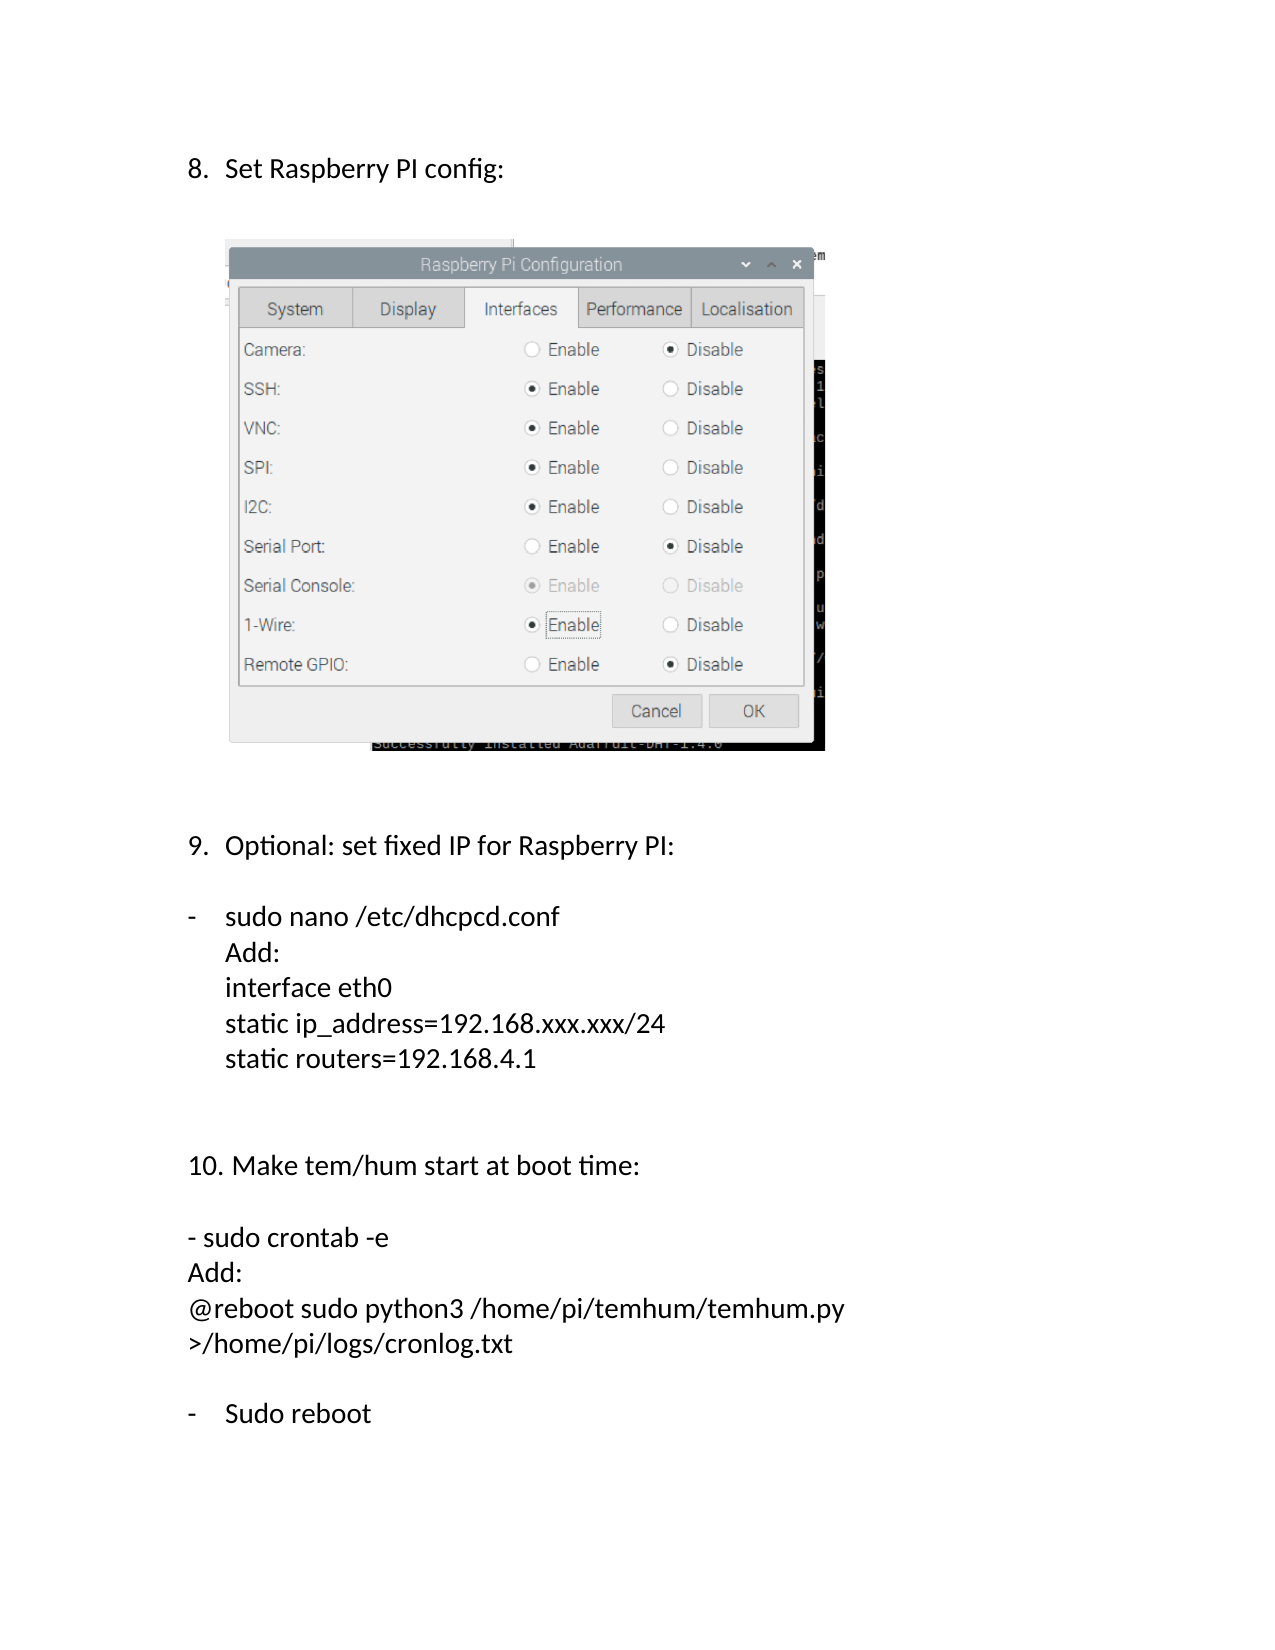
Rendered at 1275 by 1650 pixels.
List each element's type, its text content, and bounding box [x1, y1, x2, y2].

text - sudo crontab -e [187, 1219, 1125, 1254]
list sudo nano /etc/dhcpcd.conf [187, 898, 1125, 934]
text Add: [150, 934, 1125, 969]
text interface eth0 [150, 969, 1125, 1005]
text @reboot sudo python3 /home/pi/temhum/temhum.py >/home/pi/logs/cronlog.txt [187, 1290, 1125, 1361]
text Add: [187, 1254, 1125, 1290]
text static ip_address=192.168.xxx.xxx/24 [225, 1005, 1125, 1041]
list Set Raspberry PI config: [187, 150, 1125, 186]
text static routers=192.168.4.1 [150, 1041, 1125, 1076]
list Make tem/hum start at boot time: [187, 1147, 1125, 1183]
list Optional: set fixed IP for Raspberry PI: [187, 827, 1125, 862]
list Sudo reboot [187, 1395, 1125, 1430]
picture [225, 239, 826, 751]
